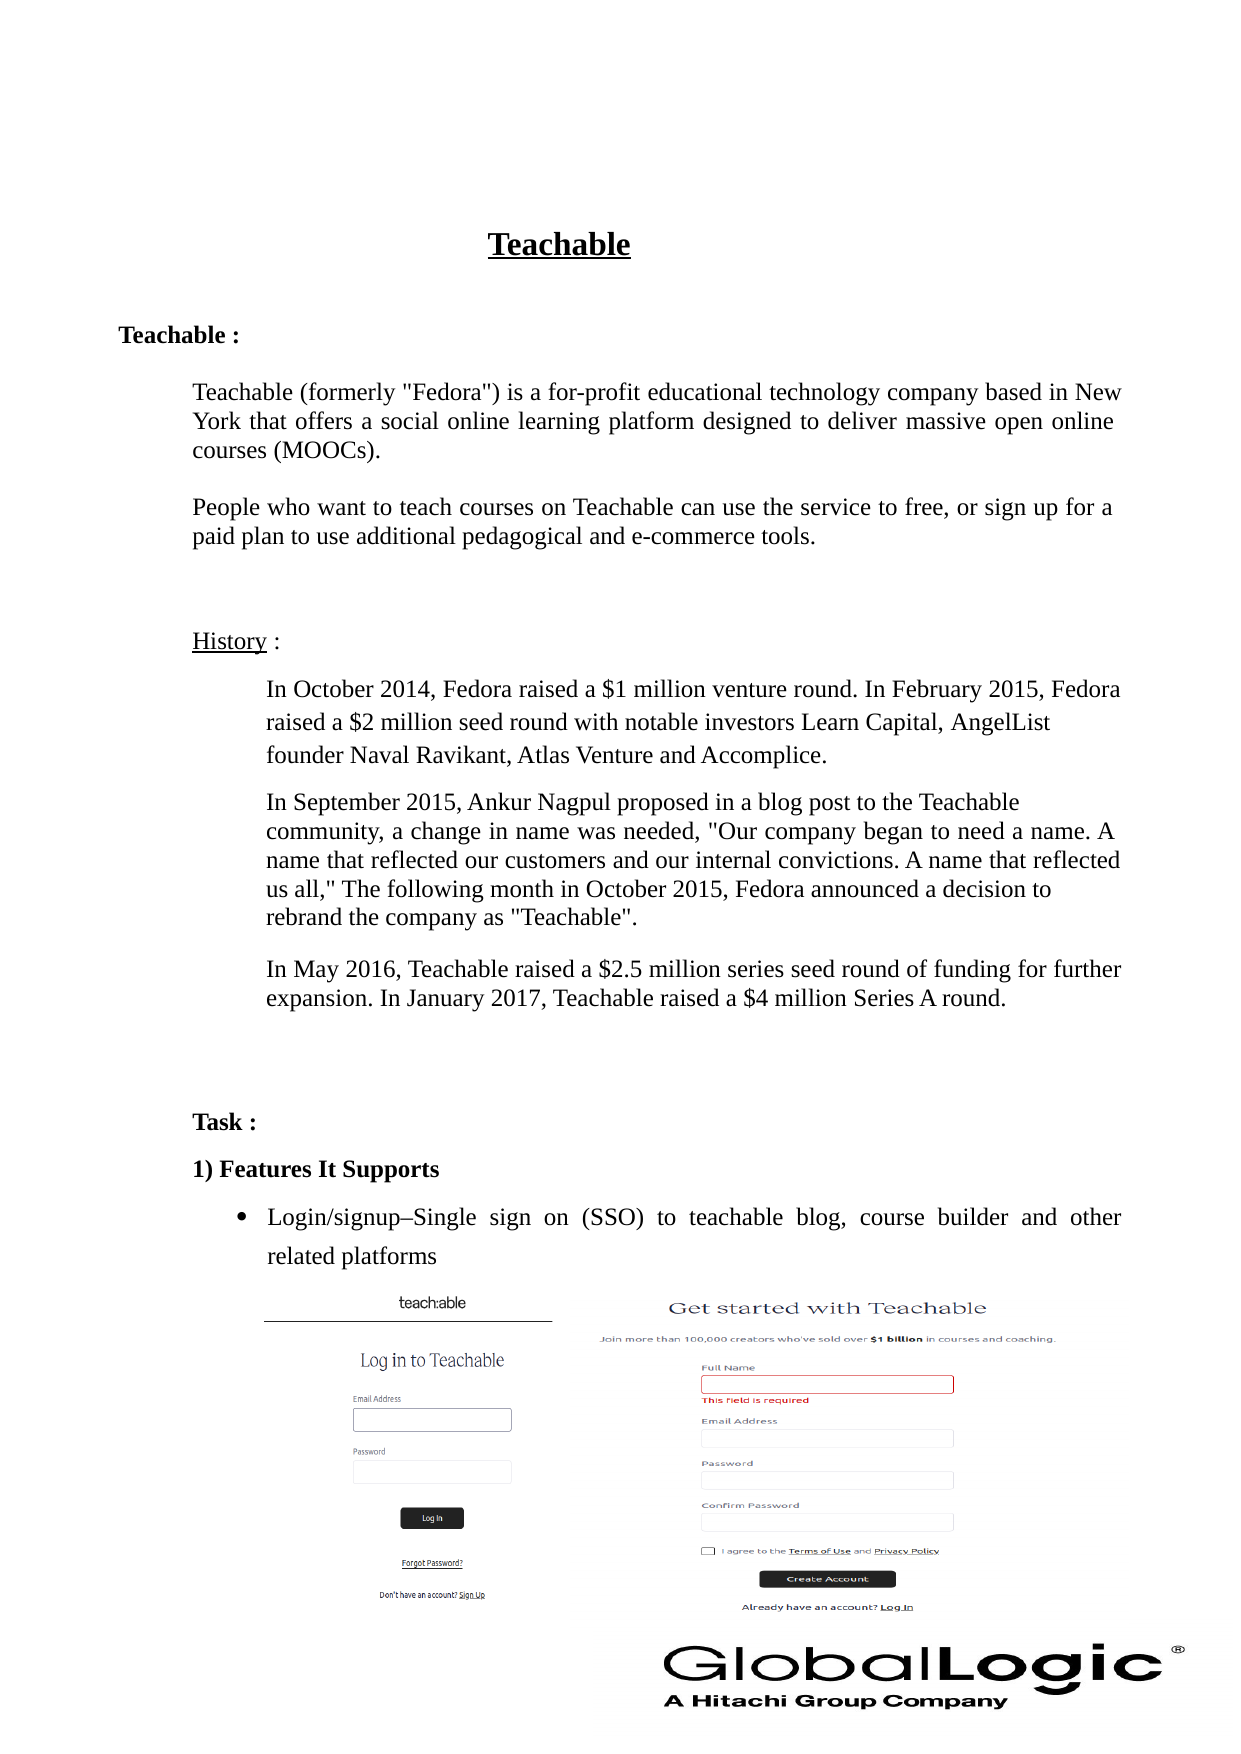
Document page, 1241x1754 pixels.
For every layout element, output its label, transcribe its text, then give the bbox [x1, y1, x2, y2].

text 1) Features It Supports [118, 1154, 1122, 1183]
text Teachable (formerly "Fedora") is a for-profit educational technology company based in New York that offers a social online learning platform designed to deliver massive open online courses (MOOCs). [118, 377, 1122, 463]
text Teachable : [118, 320, 1122, 348]
text People who want to teach courses on Teachable can use the service to free, or sign up for a paid plan to use additional pedagogical and e-commerce tools. [118, 492, 1122, 550]
text In October 2014, Fedora raised a $1 million venture round. In February 2015, Fedora raised a $2 million seed round with notable investors Learn Capital, AngelList founder Naval Ravikant, Atlas Venture and Accomplice. [118, 674, 1122, 768]
picture [569, 1292, 1233, 1736]
list Login/signup–Single sign on (SSO) to teachable blog, course builder and other related platforms [237, 1202, 1122, 1270]
text In September 2015, Ankur Nagpul proposed in a blog post to the Teachable community, a change in name was needed, "Our company began to need a name. A name that reflected our customers and our internal convictions. A name that reflected us all," The following month in October 2015, Fedora announced a decision to rebrand the company as "Teachable". [118, 787, 1122, 931]
text Task : [118, 1107, 1122, 1135]
text History : [118, 626, 1122, 655]
picture [264, 1289, 553, 1630]
text In May 2016, Teachable raised a $2.5 million series seed round of funding for further expansion. In January 2017, Teachable raised a $4 million Series A round. [118, 954, 1122, 1011]
text Teachable [118, 224, 1122, 262]
